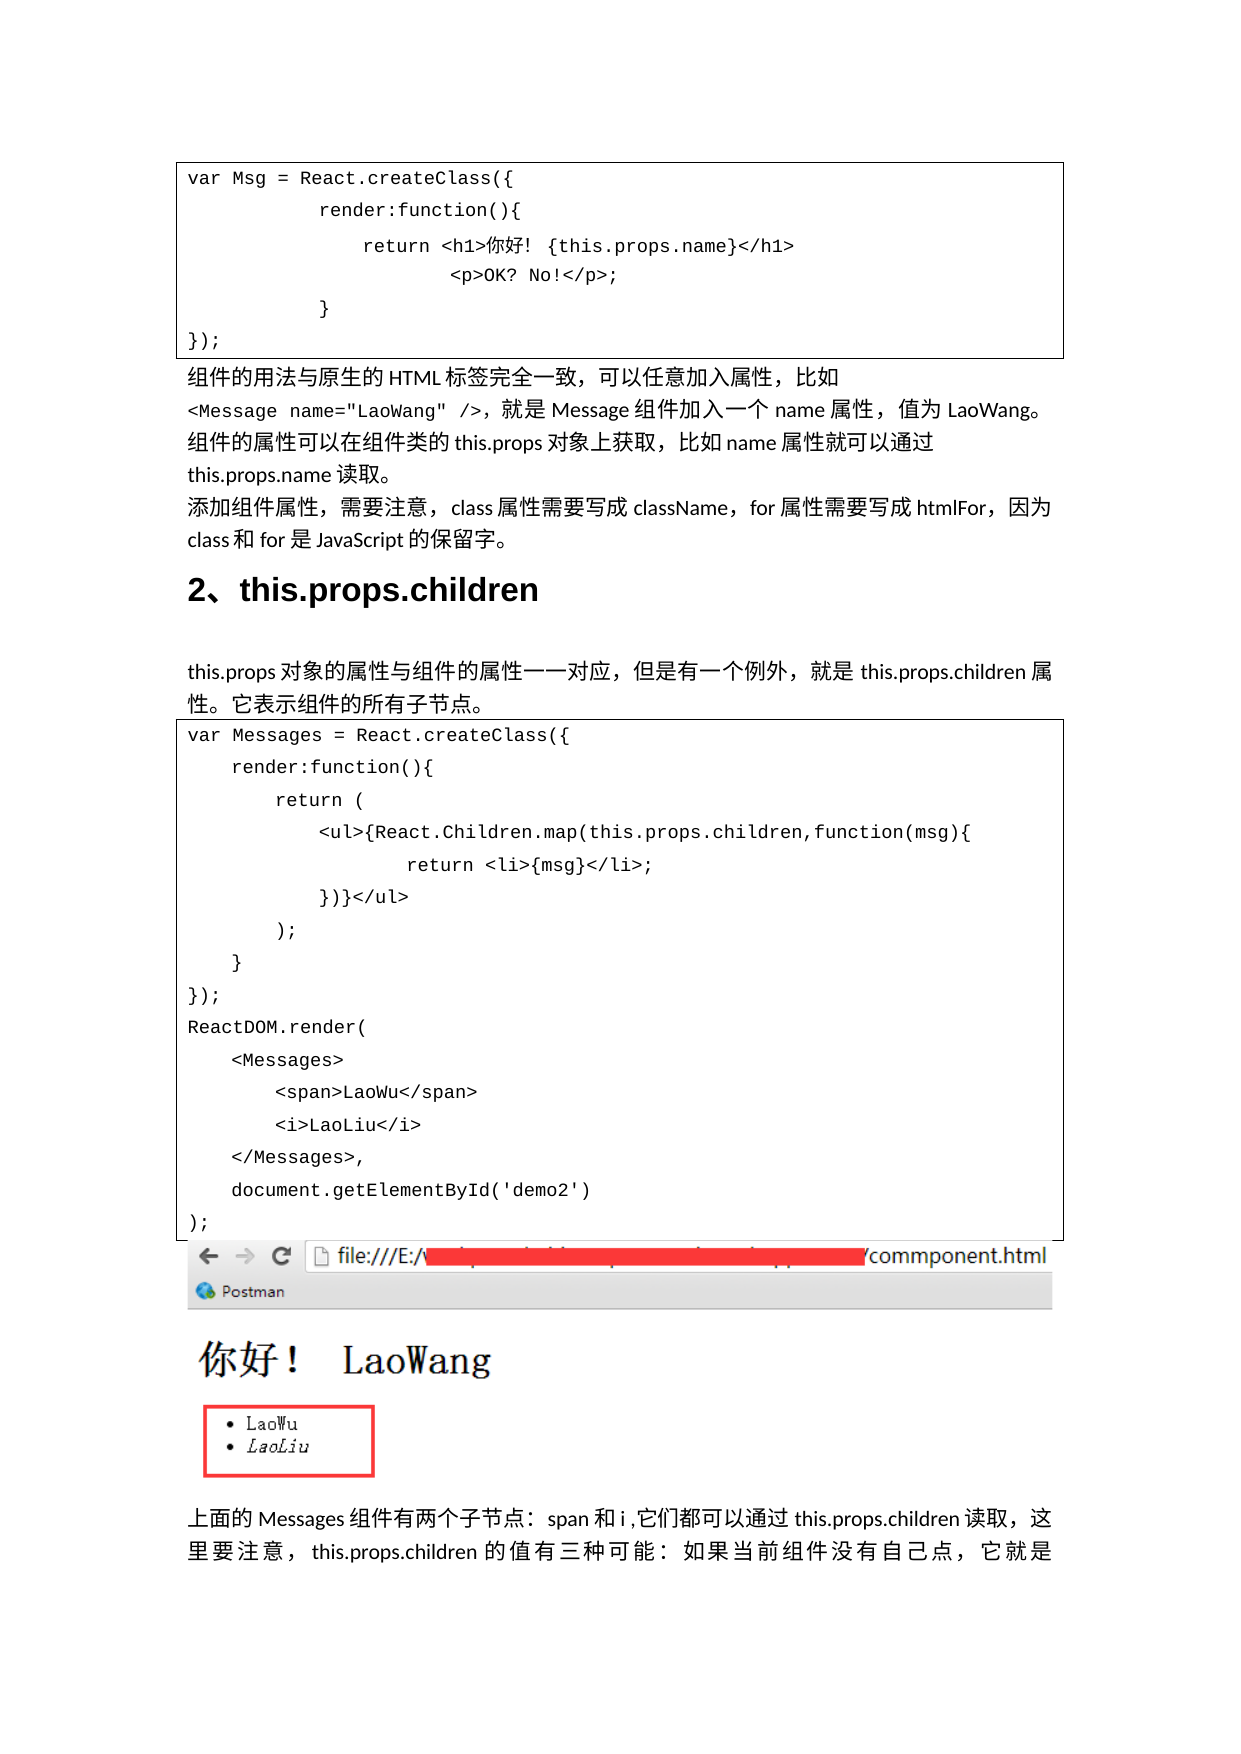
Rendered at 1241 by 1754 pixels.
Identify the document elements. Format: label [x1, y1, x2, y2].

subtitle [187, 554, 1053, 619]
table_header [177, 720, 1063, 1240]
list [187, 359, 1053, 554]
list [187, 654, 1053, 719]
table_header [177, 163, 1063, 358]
picture [187, 1240, 1053, 1479]
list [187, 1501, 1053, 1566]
